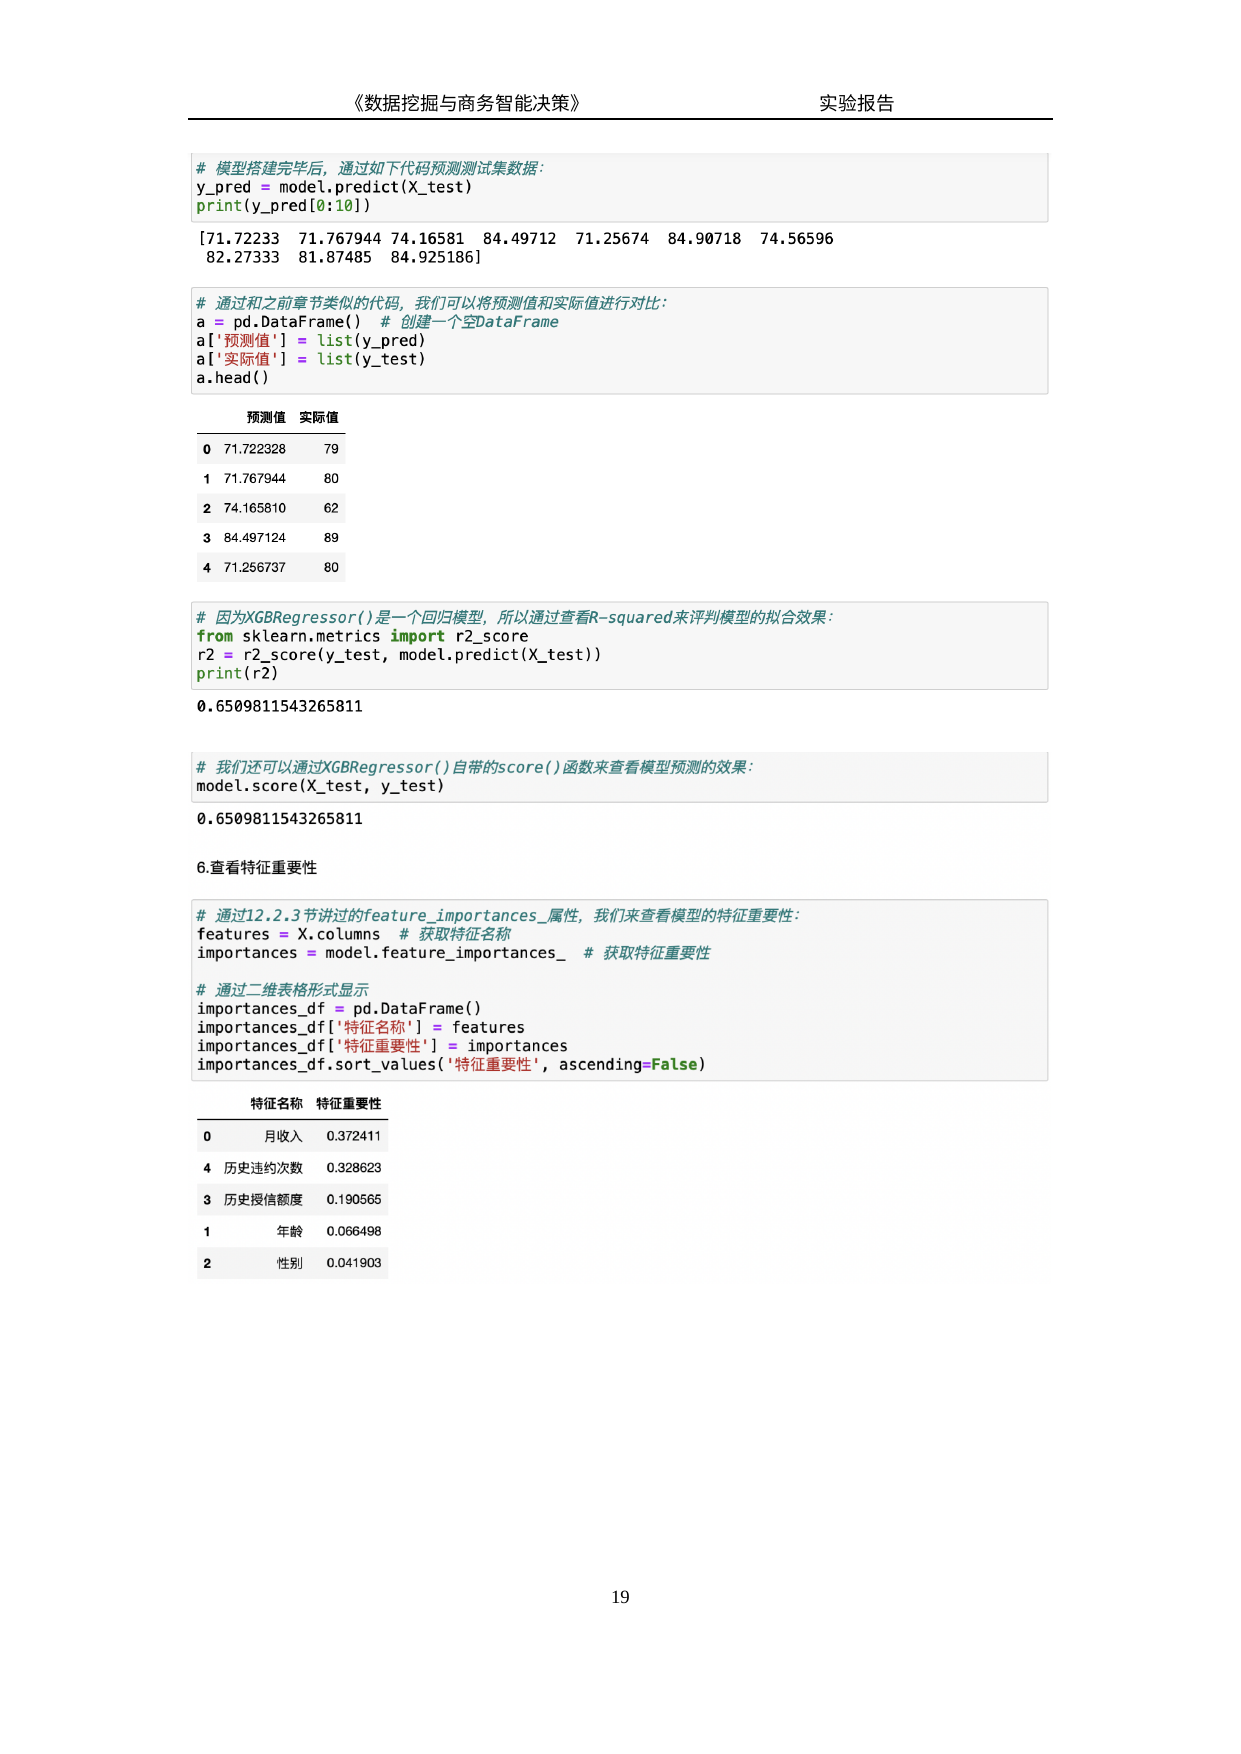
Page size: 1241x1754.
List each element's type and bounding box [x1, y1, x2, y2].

picture [187, 153, 1052, 719]
picture [187, 752, 1052, 1284]
